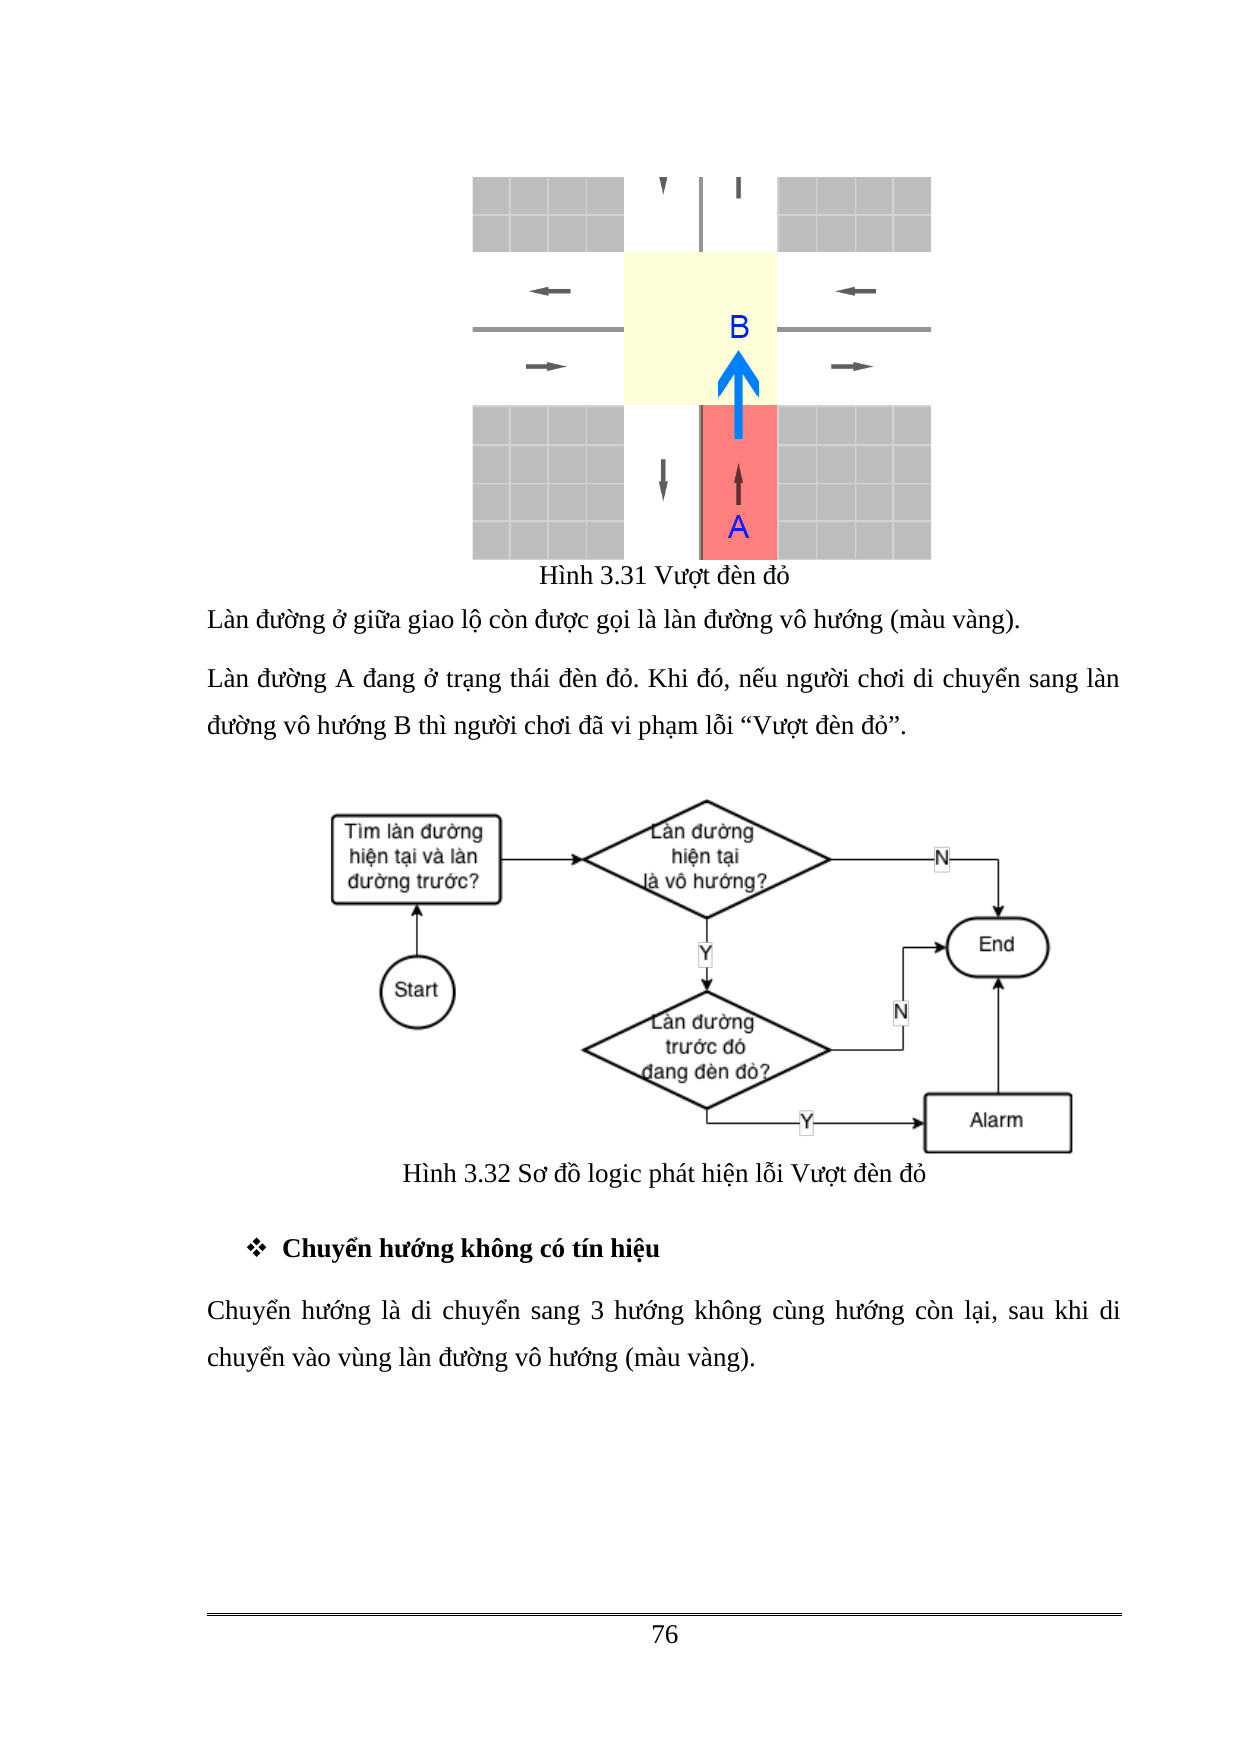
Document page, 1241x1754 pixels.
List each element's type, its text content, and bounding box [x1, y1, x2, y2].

text Làn đường A đang ở trạng thái đèn đỏ. Khi đó, nếu người chơi di chuyển sang làn đường vô hướng B thì người chơi đã vi phạm lỗi “Vượt đèn đỏ”. [207, 662, 1122, 740]
list Chuyển hướng không có tín hiệu [244, 1232, 1122, 1263]
picture [330, 799, 1073, 1158]
text Làn đường ở giữa giao lộ còn được gọi là làn đường vô hướng (màu vàng). [207, 603, 1122, 634]
picture [472, 177, 932, 560]
text Chuyển hướng là di chuyển sang 3 hướng không cùng hướng còn lại, sau khi di chuyển vào vùng làn đường vô hướng (màu vàng). [207, 1294, 1122, 1372]
